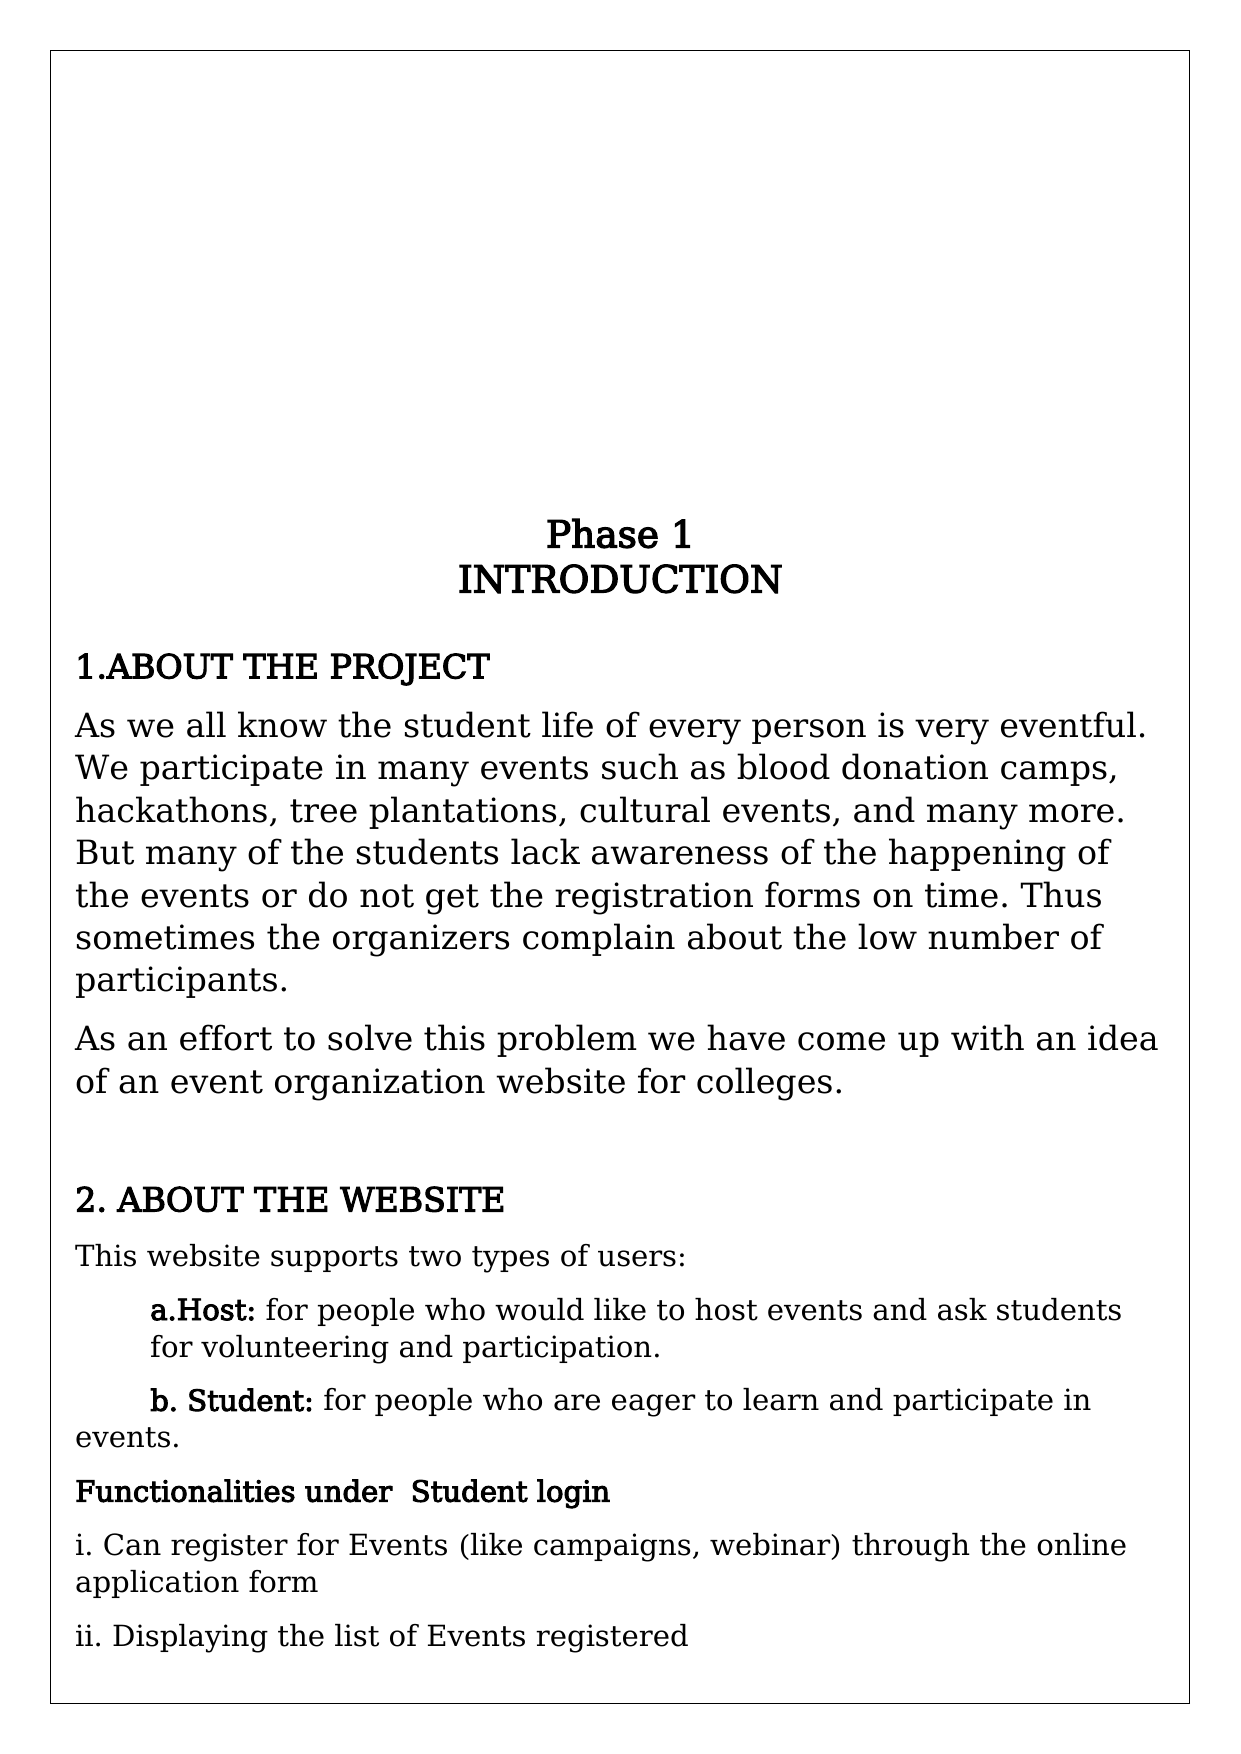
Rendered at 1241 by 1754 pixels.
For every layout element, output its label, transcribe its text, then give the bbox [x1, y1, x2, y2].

text 2. ABOUT THE WEBSITE [75, 1178, 1165, 1218]
text Functionalities under Student login [75, 1473, 1165, 1508]
text a.Host: for people who would like to host events and ask students for volunteering and participation. [150, 1291, 1165, 1363]
text b. Student: for people who are eager to learn and participate in events. [75, 1382, 1165, 1454]
text As we all know the student life of every person is very eventful. We participate in many events such as blood donation camps, hackathons, tree plantations, cultural events, and many more. But many of the students lack awareness of the happening of the events or do not get the registration forms on time. Thus sometimes the organizers complain about the low number of participants. [75, 704, 1165, 999]
text INTRODUCTION [75, 555, 1165, 600]
text 1.ABOUT THE PROJECT [75, 645, 1165, 685]
text As an effort to solve this problem we have come up with an idea of an event organization website for colleges. [75, 1018, 1165, 1100]
text ii. Displaying the list of Events registered [75, 1617, 1165, 1652]
text i. Can register for Events (like campaigns, webinar) through the online application form [75, 1526, 1165, 1598]
text Phase 1 [75, 510, 1165, 555]
text This website supports two types of users: [75, 1237, 1165, 1272]
